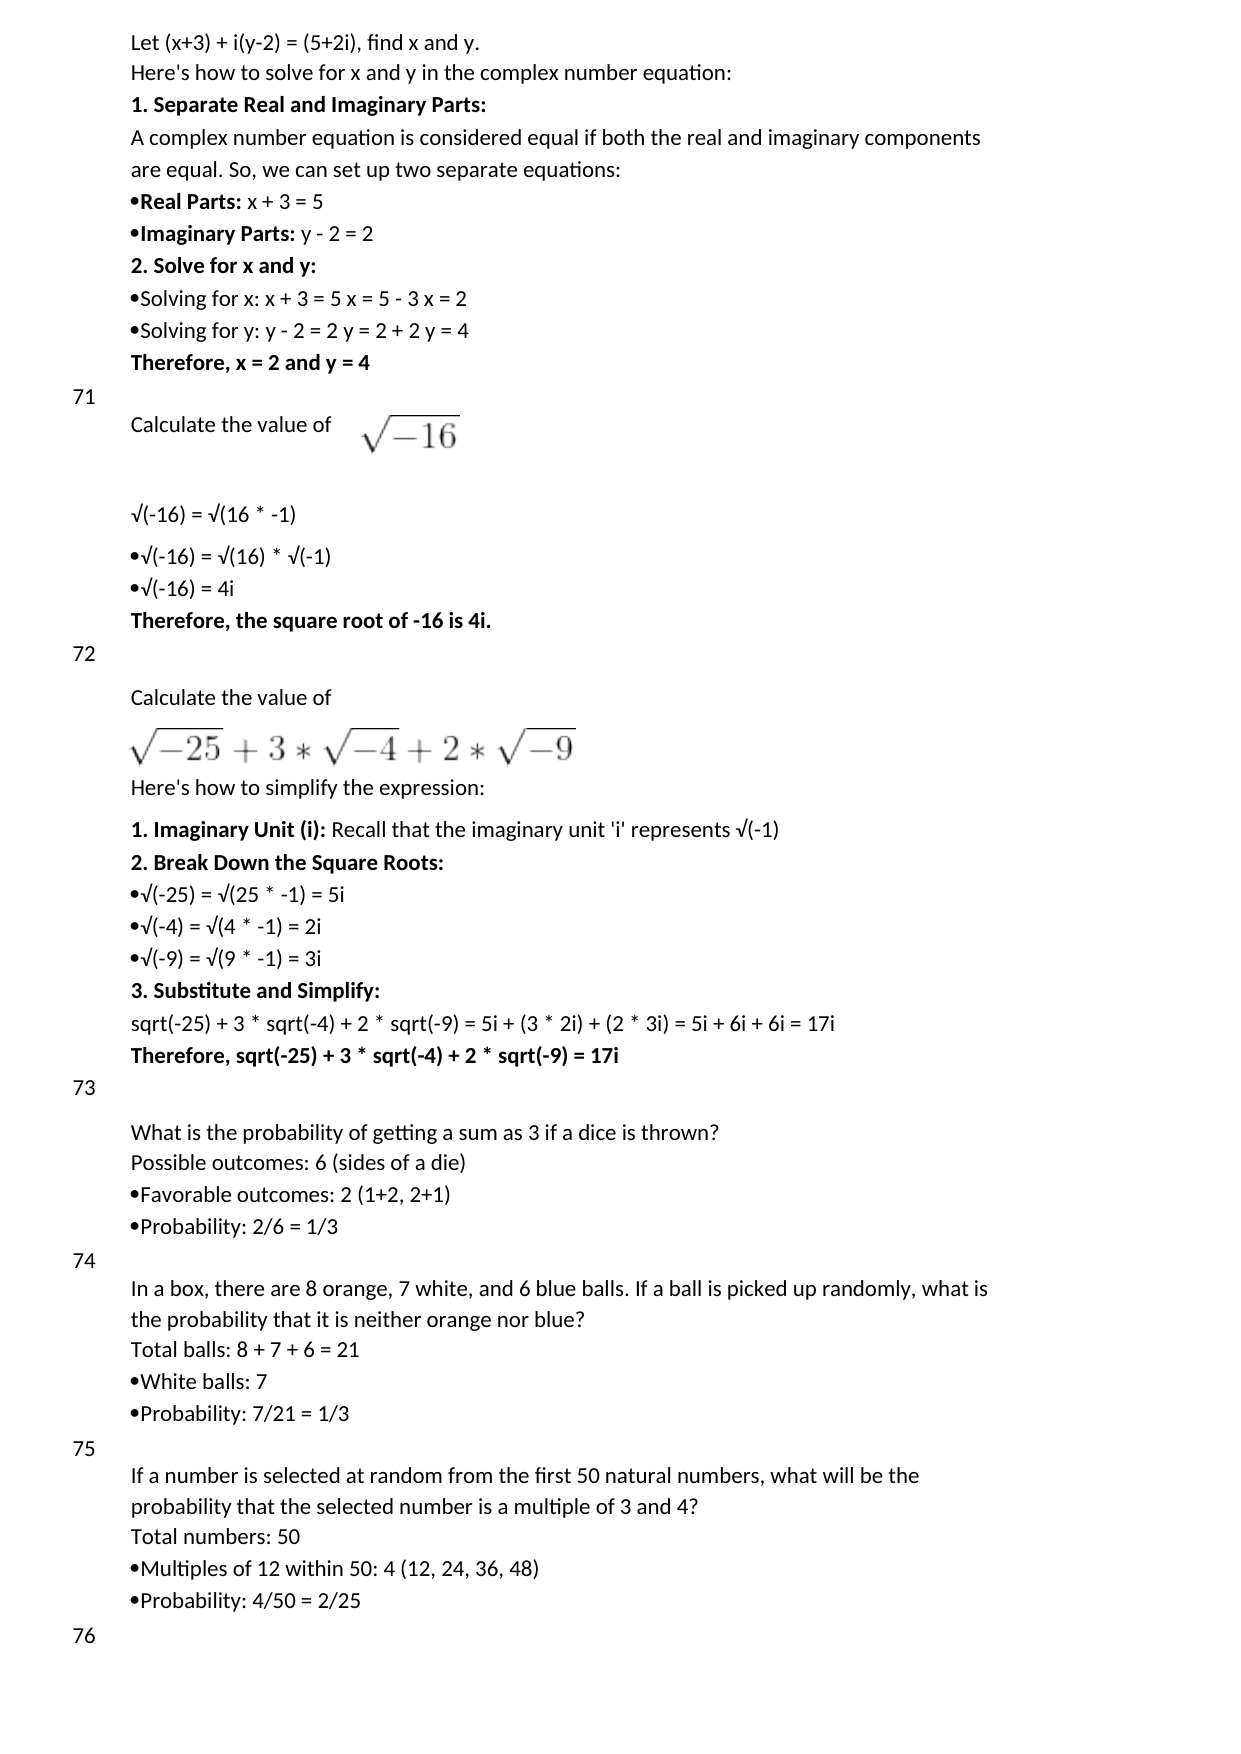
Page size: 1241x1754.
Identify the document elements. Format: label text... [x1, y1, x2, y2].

picture [129, 728, 576, 767]
table_cell Calculate the value of Here's how to simplify the expression: 1. Imaginary Unit (i): Recall that the imaginary unit 'i' represents √(-1) 2. Break Down the Square Roots: √(-25) = √(25 * -1) = 5i √(-4) = √(4 * -1) = 2i √(-9) = √(9 * -1) = 3i 3. Substitute and Simplify: sqrt(-25) + 3 * sqrt(-4) + 2 * sqrt(-9) = 5i + (3 * 2i) + (2 * 3i) = 5i + 6i + 6i = 17i Therefore, sqrt(-25) + 3 * sqrt(-4) + 2 * sqrt(-9) = 17i [119, 684, 1023, 1118]
table_cell If a number is selected at random from the first 50 natural numbers, what will be the probability that the selected number is a multiple of 3 and 4? Total numbers: 50 Multiples of 12 within 50: 4 (12, 24, 36, 48) Probability: 4/50 = 2/25 [119, 1462, 1023, 1649]
table_cell 76 [49, 1462, 119, 1649]
table_cell 71 [49, 28, 119, 410]
table_cell 74 [49, 1118, 119, 1274]
table_cell Let (x+3) + i(y-2) = (5+2i), find x and y. Here's how to solve for x and y in the complex number equation: 1. Separate Real and Imaginary Parts: A complex number equation is considered equal if both the real and imaginary components are equal. So, we can set up two separate equations: Real Parts: x + 3 = 5 Imaginary Parts: y - 2 = 2 2. Solve for x and y: Solving for x: x + 3 = 5 x = 5 - 3 x = 2 Solving for y: y - 2 = 2 y = 2 + 2 y = 4 Therefore, x = 2 and y = 4 [119, 28, 1023, 410]
table_cell In a box, there are 8 orange, 7 white, and 6 blue balls. If a ball is picked up randomly, what is the probability that it is neither orange nor blue? Total balls: 8 + 7 + 6 = 21 White balls: 7 Probability: 7/21 = 1/3 [119, 1275, 1023, 1462]
table_cell Calculate the value of √(-16) = √(16 * -1) √(-16) = √(16) * √(-1) √(-16) = 4i Therefore, the square root of -16 is 4i. [119, 410, 1023, 683]
picture [361, 415, 460, 455]
table_cell What is the probability of getting a sum as 3 if a dice is thrown? Possible outcomes: 6 (sides of a die) Favorable outcomes: 2 (1+2, 2+1) Probability: 2/6 = 1/3 [119, 1118, 1023, 1274]
table_cell 72 [49, 410, 119, 683]
table_cell 73 [49, 684, 119, 1118]
table_cell 75 [49, 1275, 119, 1462]
